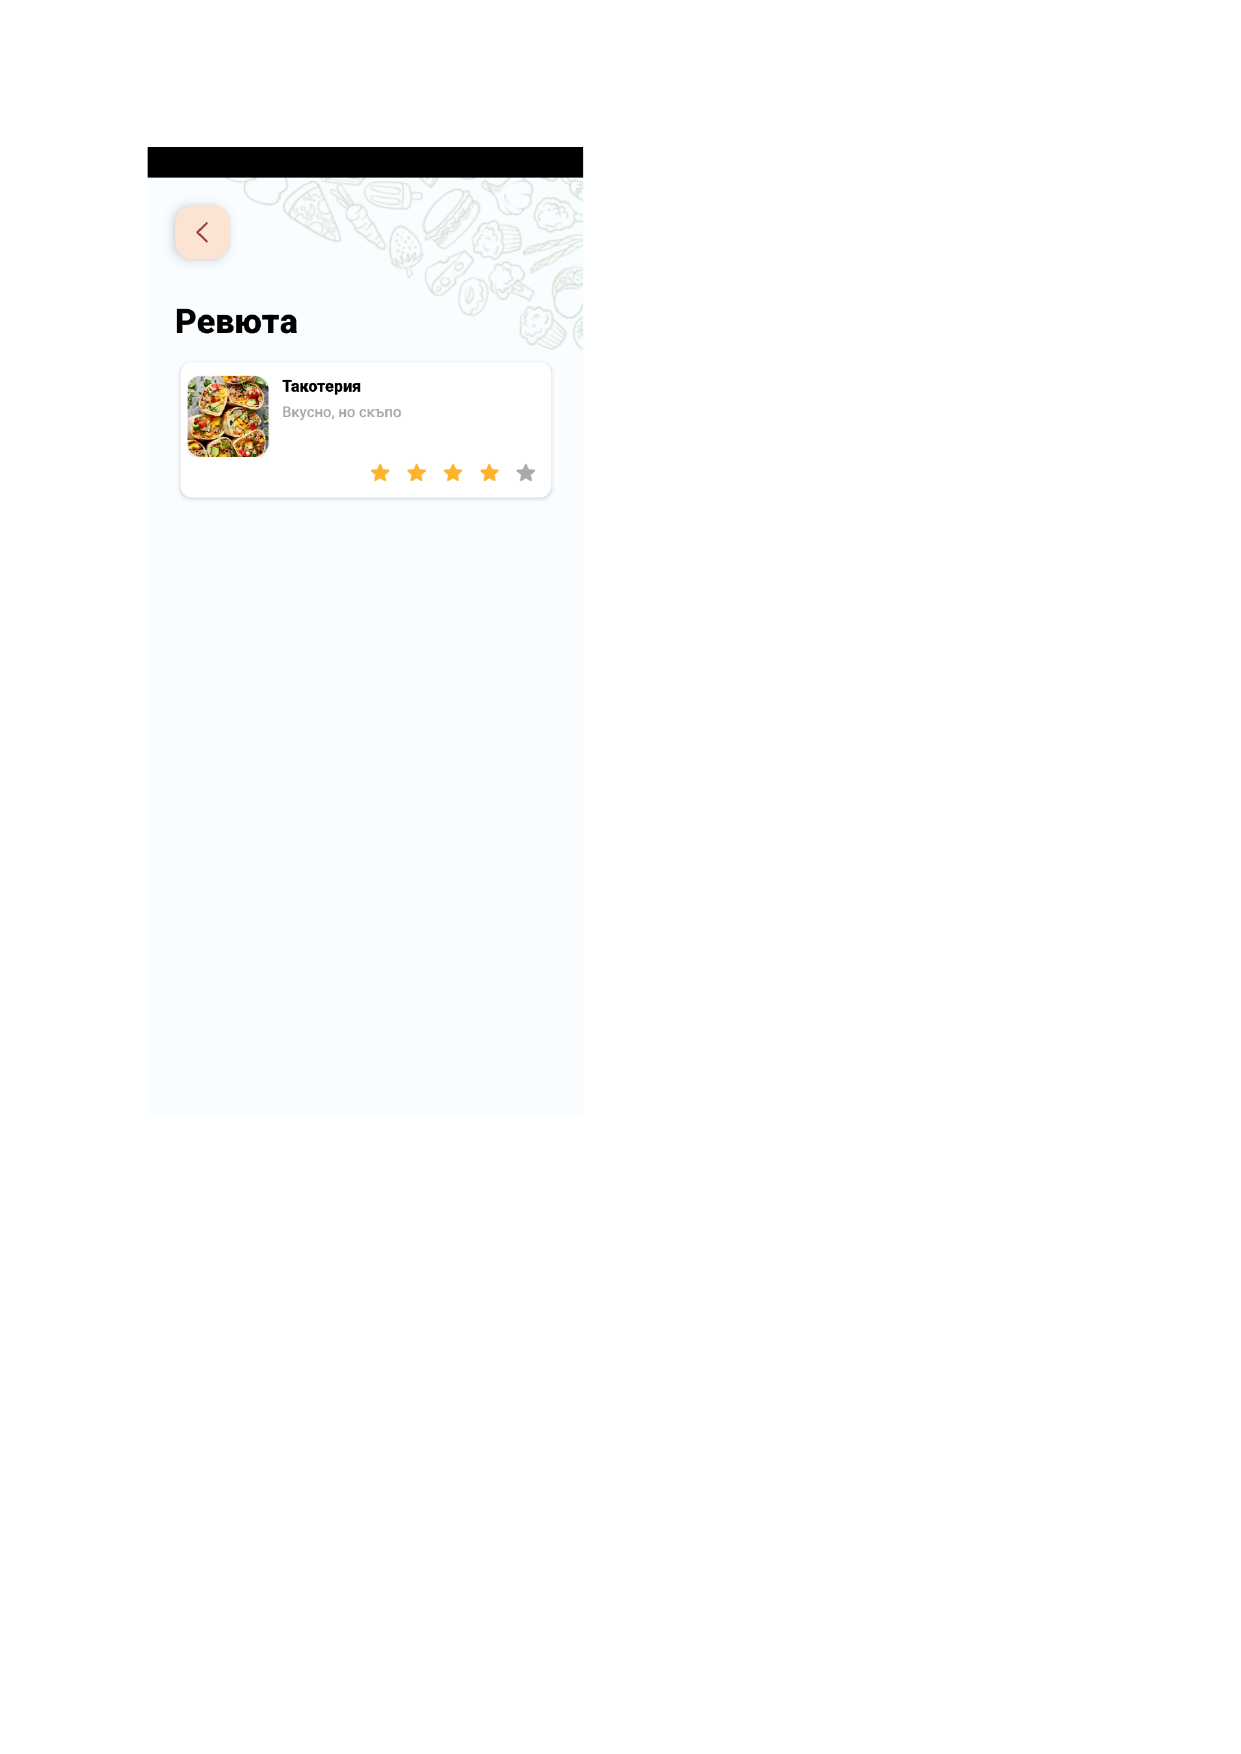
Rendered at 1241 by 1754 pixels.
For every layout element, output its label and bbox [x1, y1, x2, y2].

picture [147, 147, 584, 1116]
